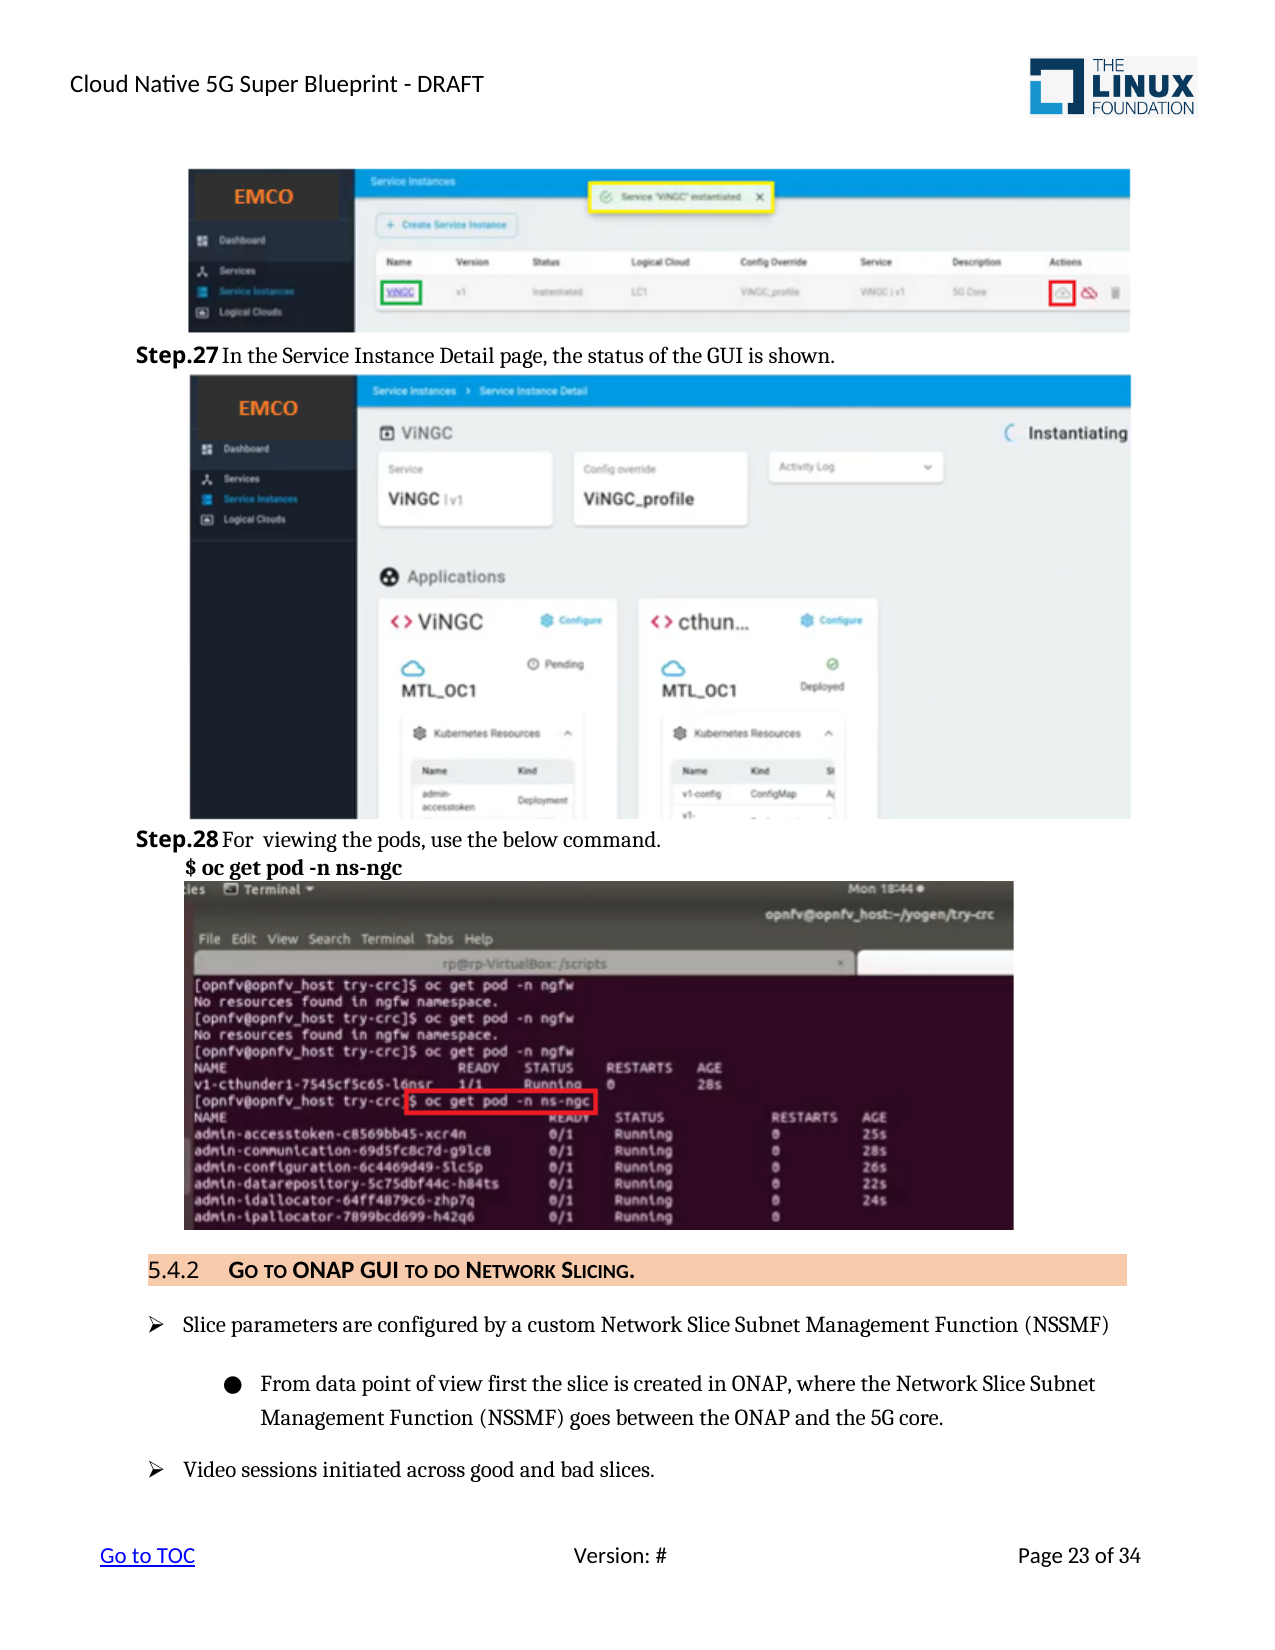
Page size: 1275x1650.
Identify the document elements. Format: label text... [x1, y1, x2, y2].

picture [184, 881, 1014, 1230]
list In the Service Instance Detail page, the status of the GUI is shown. [177, 339, 1127, 370]
list From data point of view first the slice is created in ONAP, where the Network Slice Subnet Management Function (NSSMF) goes between the ONAP and the 5G core. [223, 1358, 1127, 1431]
picture [184, 370, 1139, 824]
picture [1028, 56, 1199, 118]
picture [184, 164, 1134, 339]
list Slice parameters are configured by a custom Network Slice Subnet Management Function (NSSMF) [148, 1298, 1127, 1345]
text $ oc get pod -n ns-ngc [184, 855, 1127, 881]
list For viewing the pods, use the below command. [177, 823, 1127, 855]
list Go to ONAP GUI to do Network Slicing. [148, 1254, 1127, 1286]
list Video sessions initiated across good and bad slices. [148, 1443, 1127, 1491]
